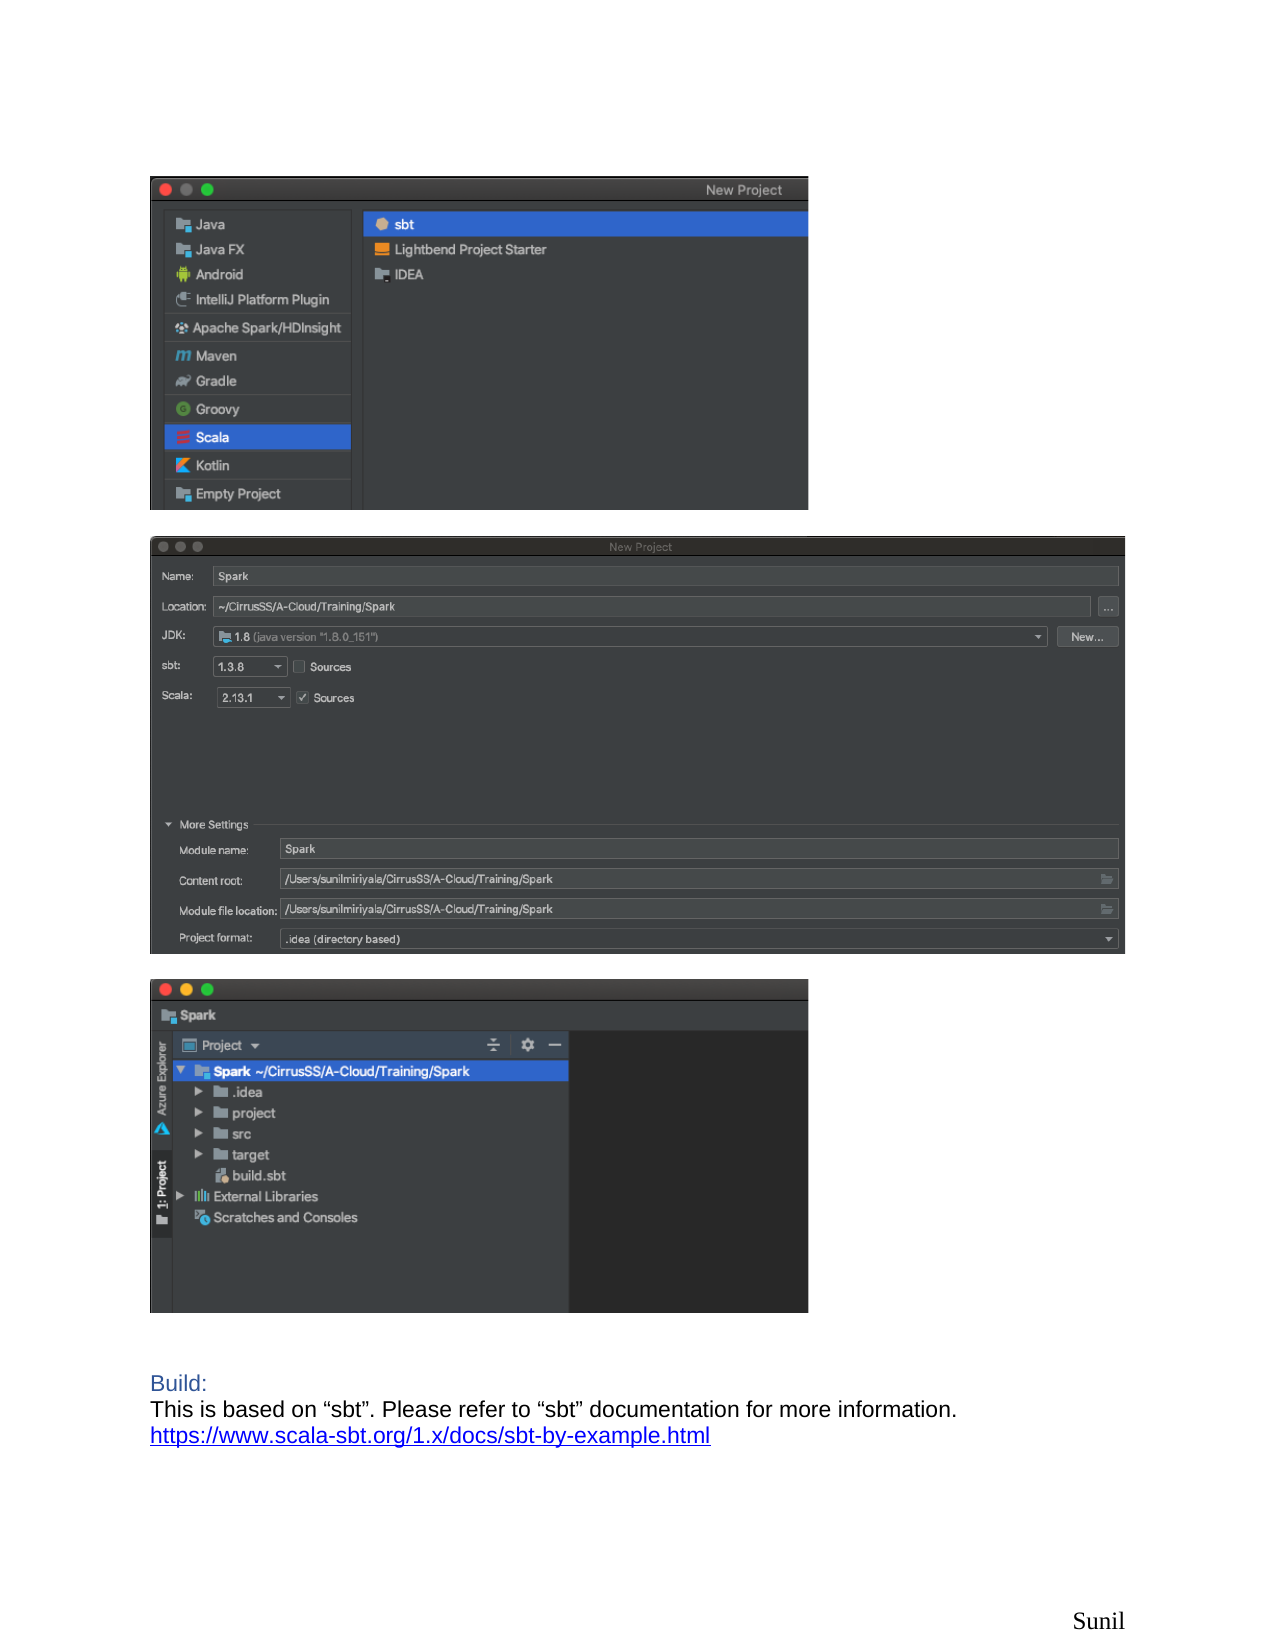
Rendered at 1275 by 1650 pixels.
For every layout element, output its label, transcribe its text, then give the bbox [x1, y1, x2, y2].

picture [150, 536, 1125, 954]
text https://www.scala-sbt.org/1.x/docs/sbt-by-example.html [150, 1422, 1125, 1449]
picture [150, 979, 809, 1313]
text This is based on “sbt”. Please refer to “sbt” documentation for more information. [150, 1396, 1125, 1422]
subtitle Build: [150, 1370, 1125, 1396]
picture [150, 176, 809, 510]
